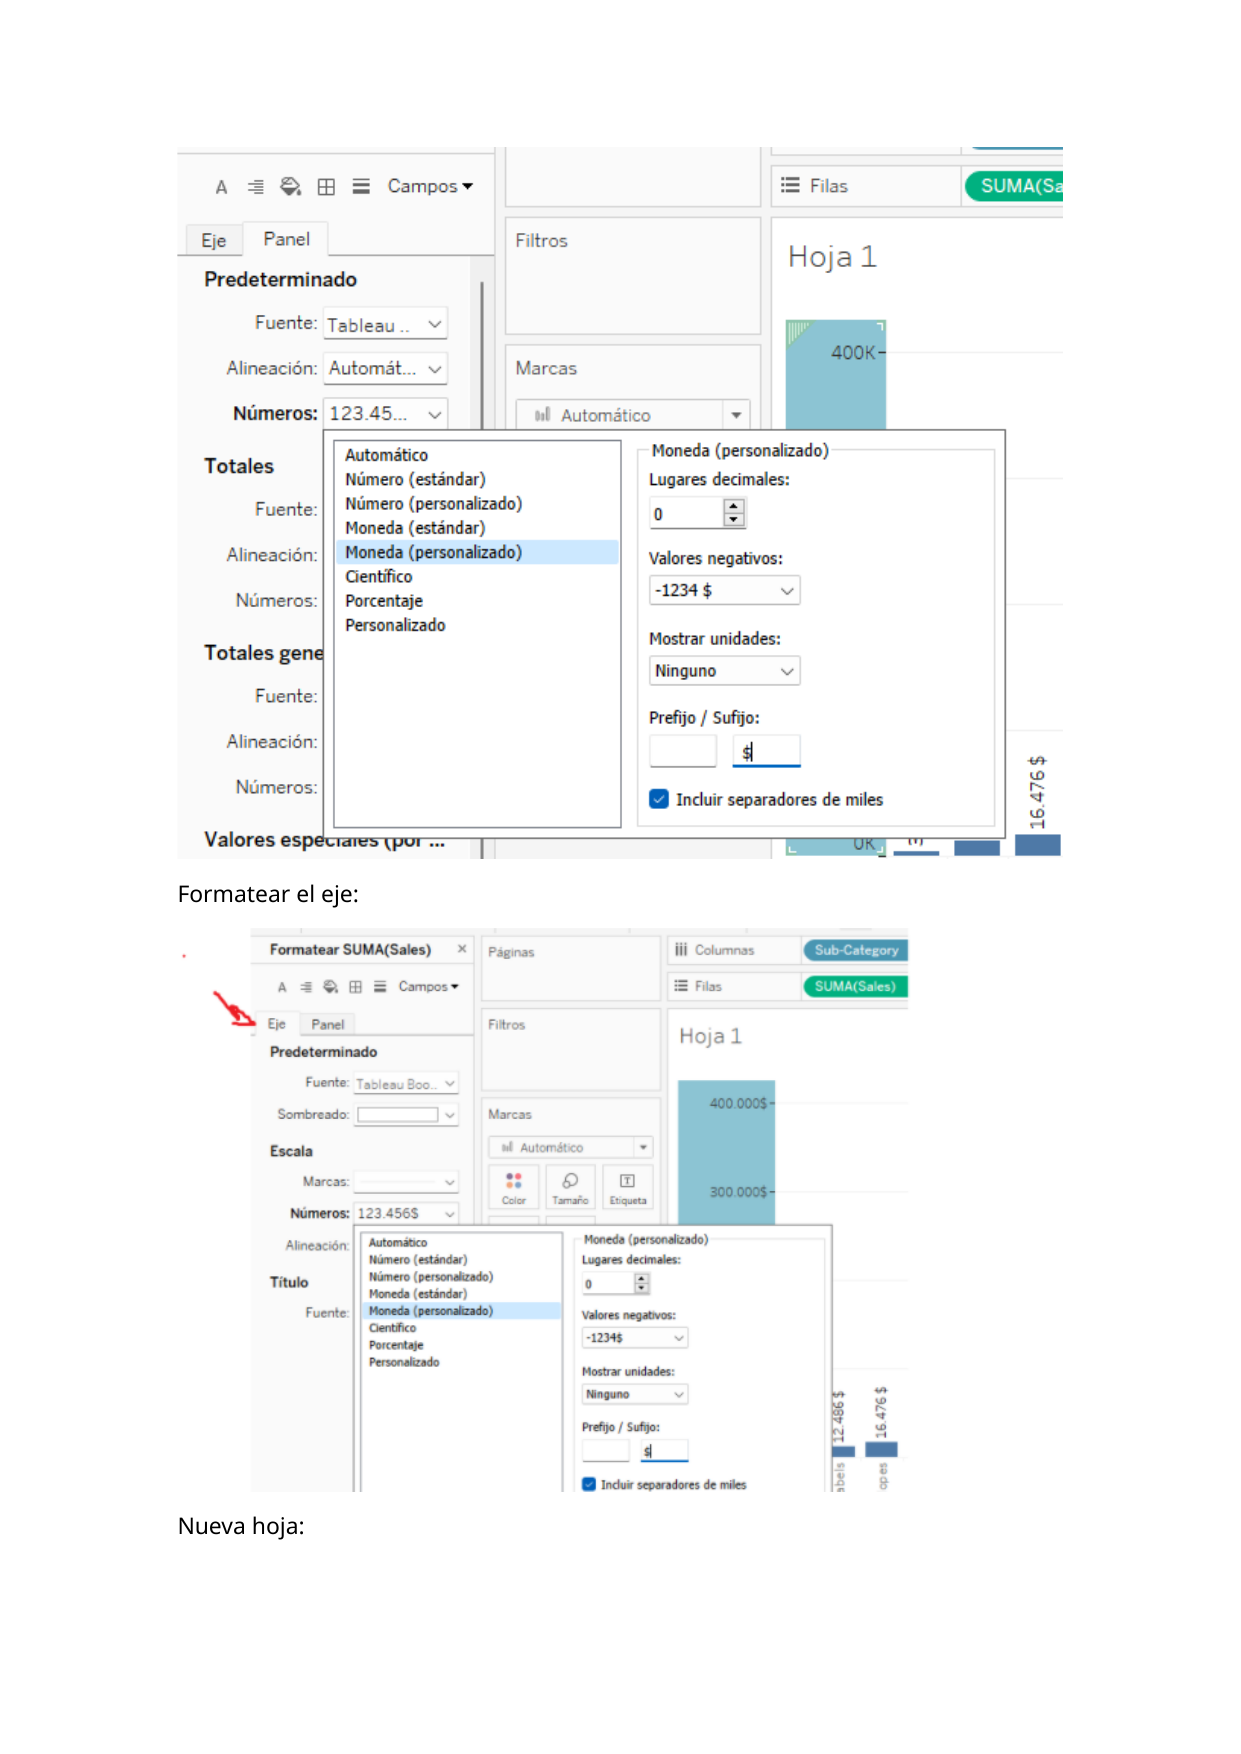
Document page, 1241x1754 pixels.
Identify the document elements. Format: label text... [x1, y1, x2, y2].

text Nueva hoja: [177, 1510, 1063, 1542]
picture [177, 928, 1063, 1492]
picture [177, 147, 1063, 859]
text Formatear el eje: [177, 878, 1063, 909]
